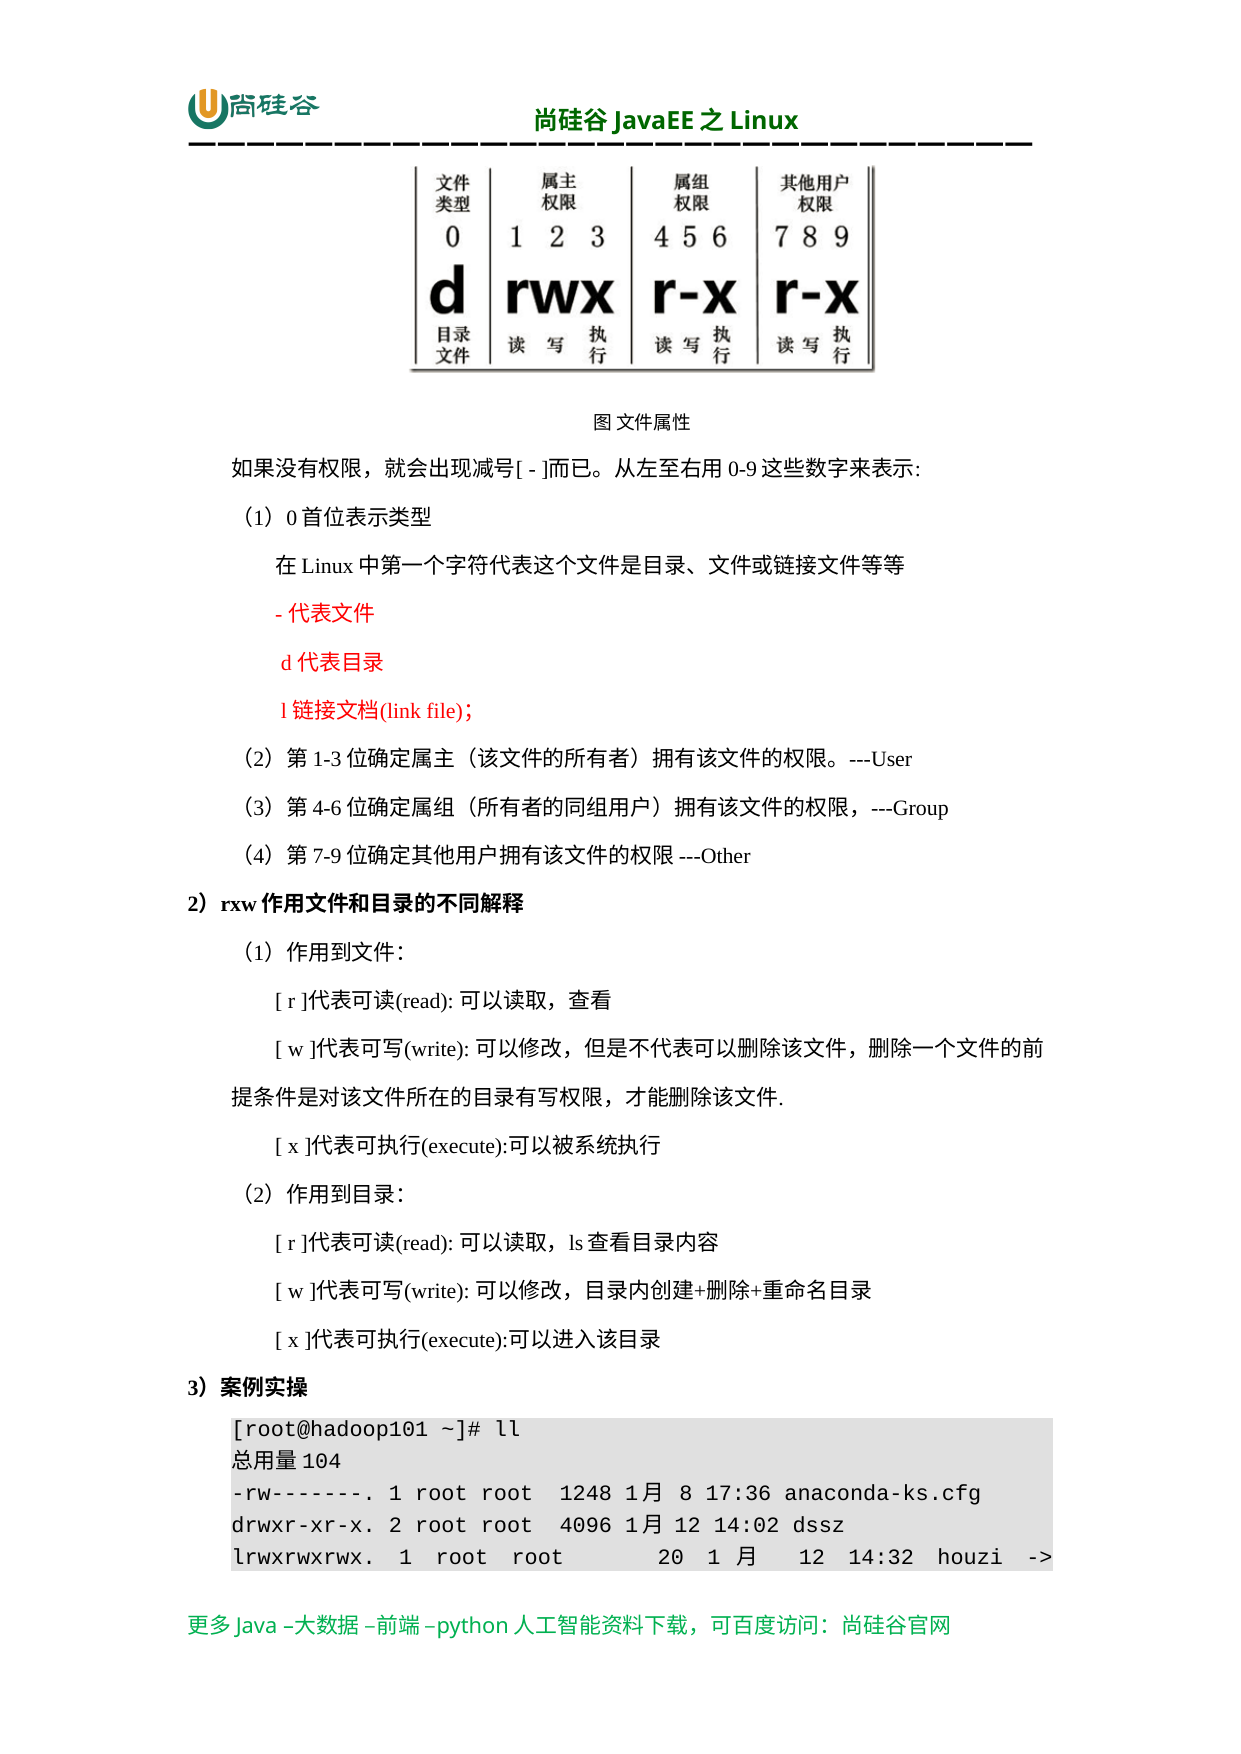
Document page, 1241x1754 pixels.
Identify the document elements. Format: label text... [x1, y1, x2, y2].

text drwxr-xr-x. 2 root root 4096 1月 12 14:02 dssz [231, 1507, 1053, 1539]
text [root@hadoop101 ~]# ll [231, 1418, 1053, 1443]
text 如果没有权限，就会出现减号[ - ]而已。从左至右用0-9这些数字来表示: [187, 451, 1053, 483]
text 图 文件属性 [187, 405, 1053, 437]
text [ r ]代表可读(read): 可以读取，查看 [231, 983, 1053, 1015]
picture [408, 165, 876, 373]
text （1）作用到文件： [187, 934, 1053, 967]
text - 代表文件 [231, 596, 1053, 628]
text （3）第4-6位确定属组（所有者的同组用户）拥有该文件的权限，---Group [187, 789, 1053, 822]
text （4）第7-9位确定其他用户拥有该文件的权限 ---Other [187, 838, 1053, 870]
text [ x ]代表可执行(execute):可以被系统执行 [231, 1128, 1053, 1161]
text l 链接文档(link file)； [231, 693, 1053, 725]
text -rw-------. 1 root root 1248 1月 8 17:36 anaconda-ks.cfg [231, 1475, 1053, 1507]
text [ r ]代表可读(read): 可以读取，ls查看目录内容 [231, 1225, 1053, 1257]
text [231, 1539, 1053, 1571]
text （2）第1-3位确定属主（该文件的所有者）拥有该文件的权限。---User [187, 741, 1053, 773]
text 在Linux中第一个字符代表这个文件是目录、文件或链接文件等等 [231, 548, 1053, 580]
text （1）0首位表示类型 [231, 499, 1053, 532]
text [ w ]代表可写(write): 可以修改，目录内创建+删除+重命名目录 [231, 1273, 1053, 1306]
text d 代表目录 [231, 644, 1053, 677]
text 3）案例实操 [187, 1370, 1053, 1402]
text [ x ]代表可执行(execute):可以进入该目录 [231, 1321, 1053, 1354]
text [ w ]代表可写(write): 可以修改，但是不代表可以删除该文件，删除一个文件的前提条件是对该文件所在的目录有写权限，才能删除该文件. [231, 1031, 1053, 1112]
text 总用量 104 [231, 1443, 1053, 1475]
text 2）rxw作用文件和目录的不同解释 [187, 886, 1053, 918]
picture [187, 88, 321, 130]
text （2）作用到目录： [187, 1176, 1053, 1209]
